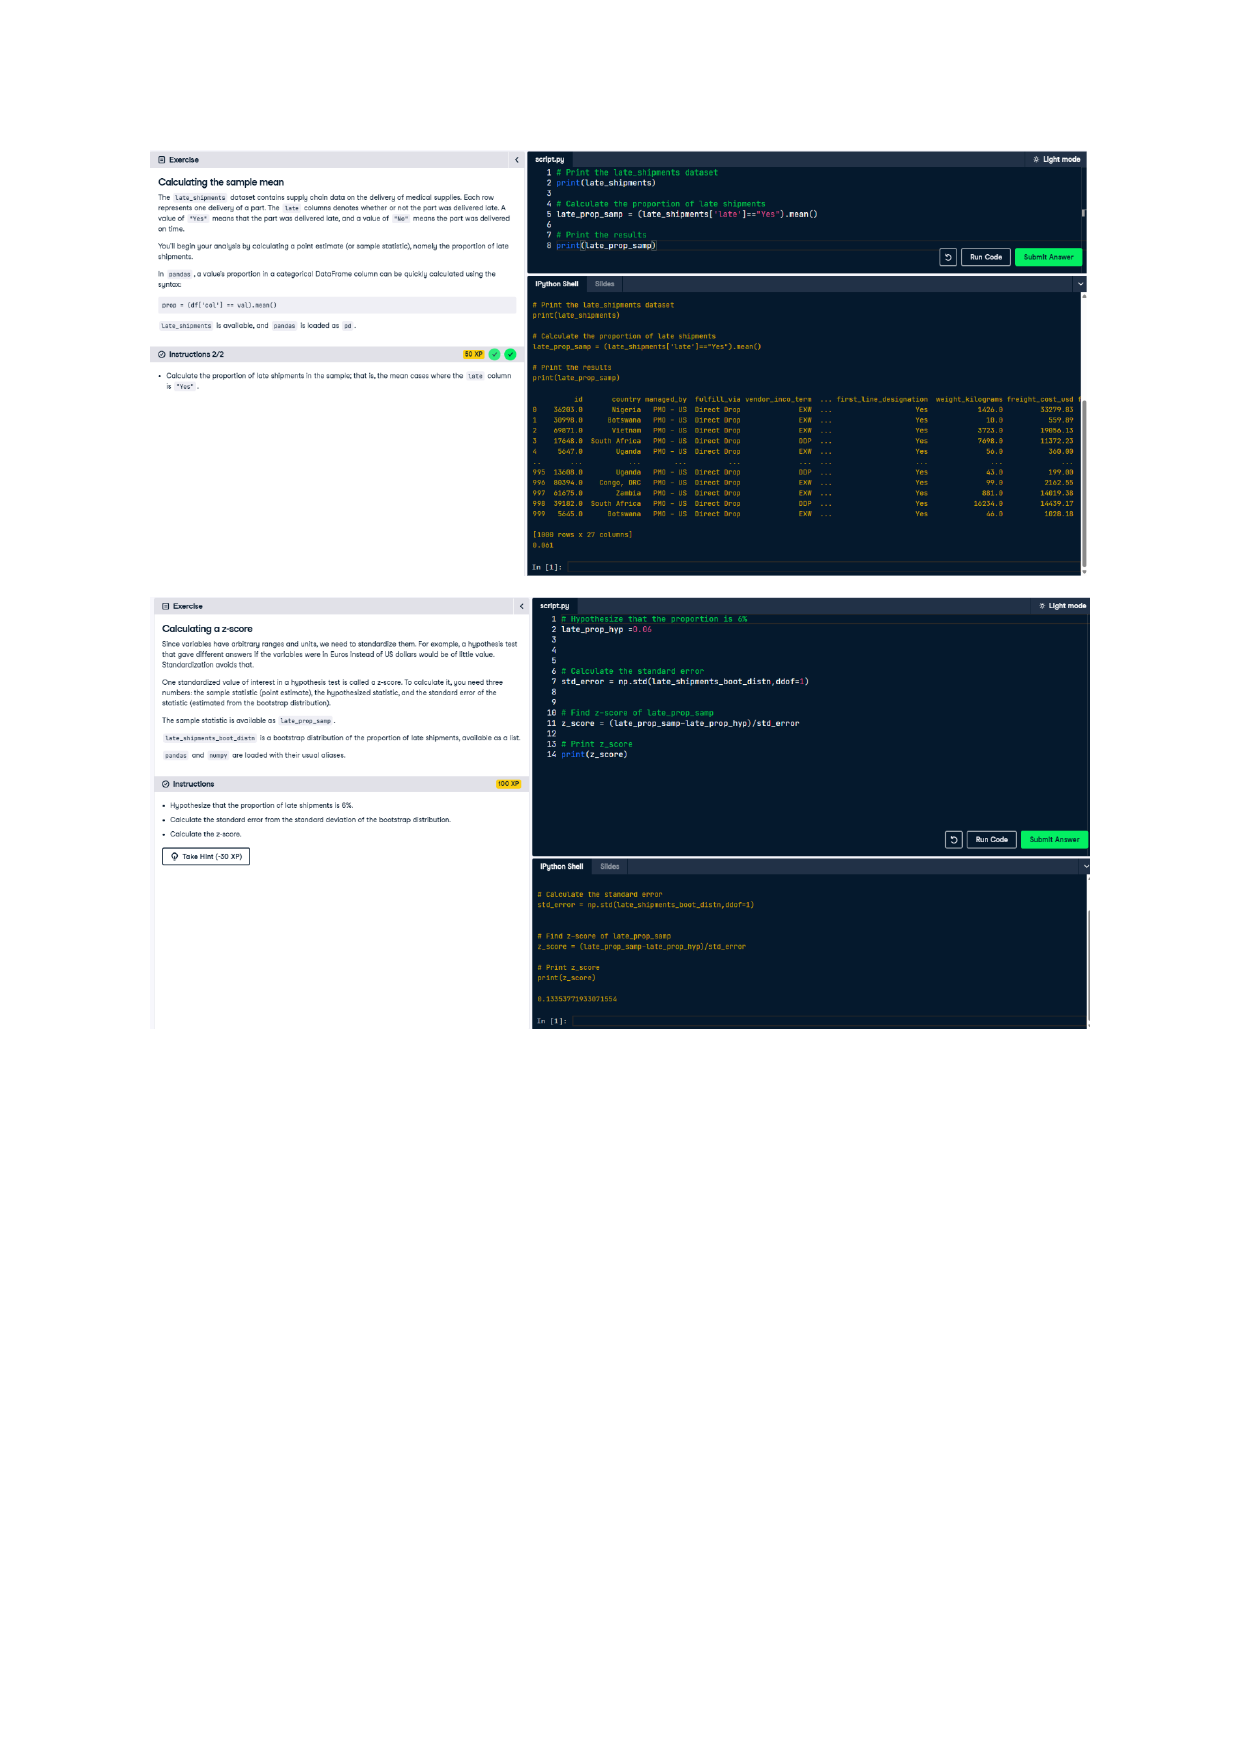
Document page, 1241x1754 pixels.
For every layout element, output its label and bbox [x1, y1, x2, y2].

picture [150, 150, 1087, 576]
picture [150, 597, 1090, 1029]
